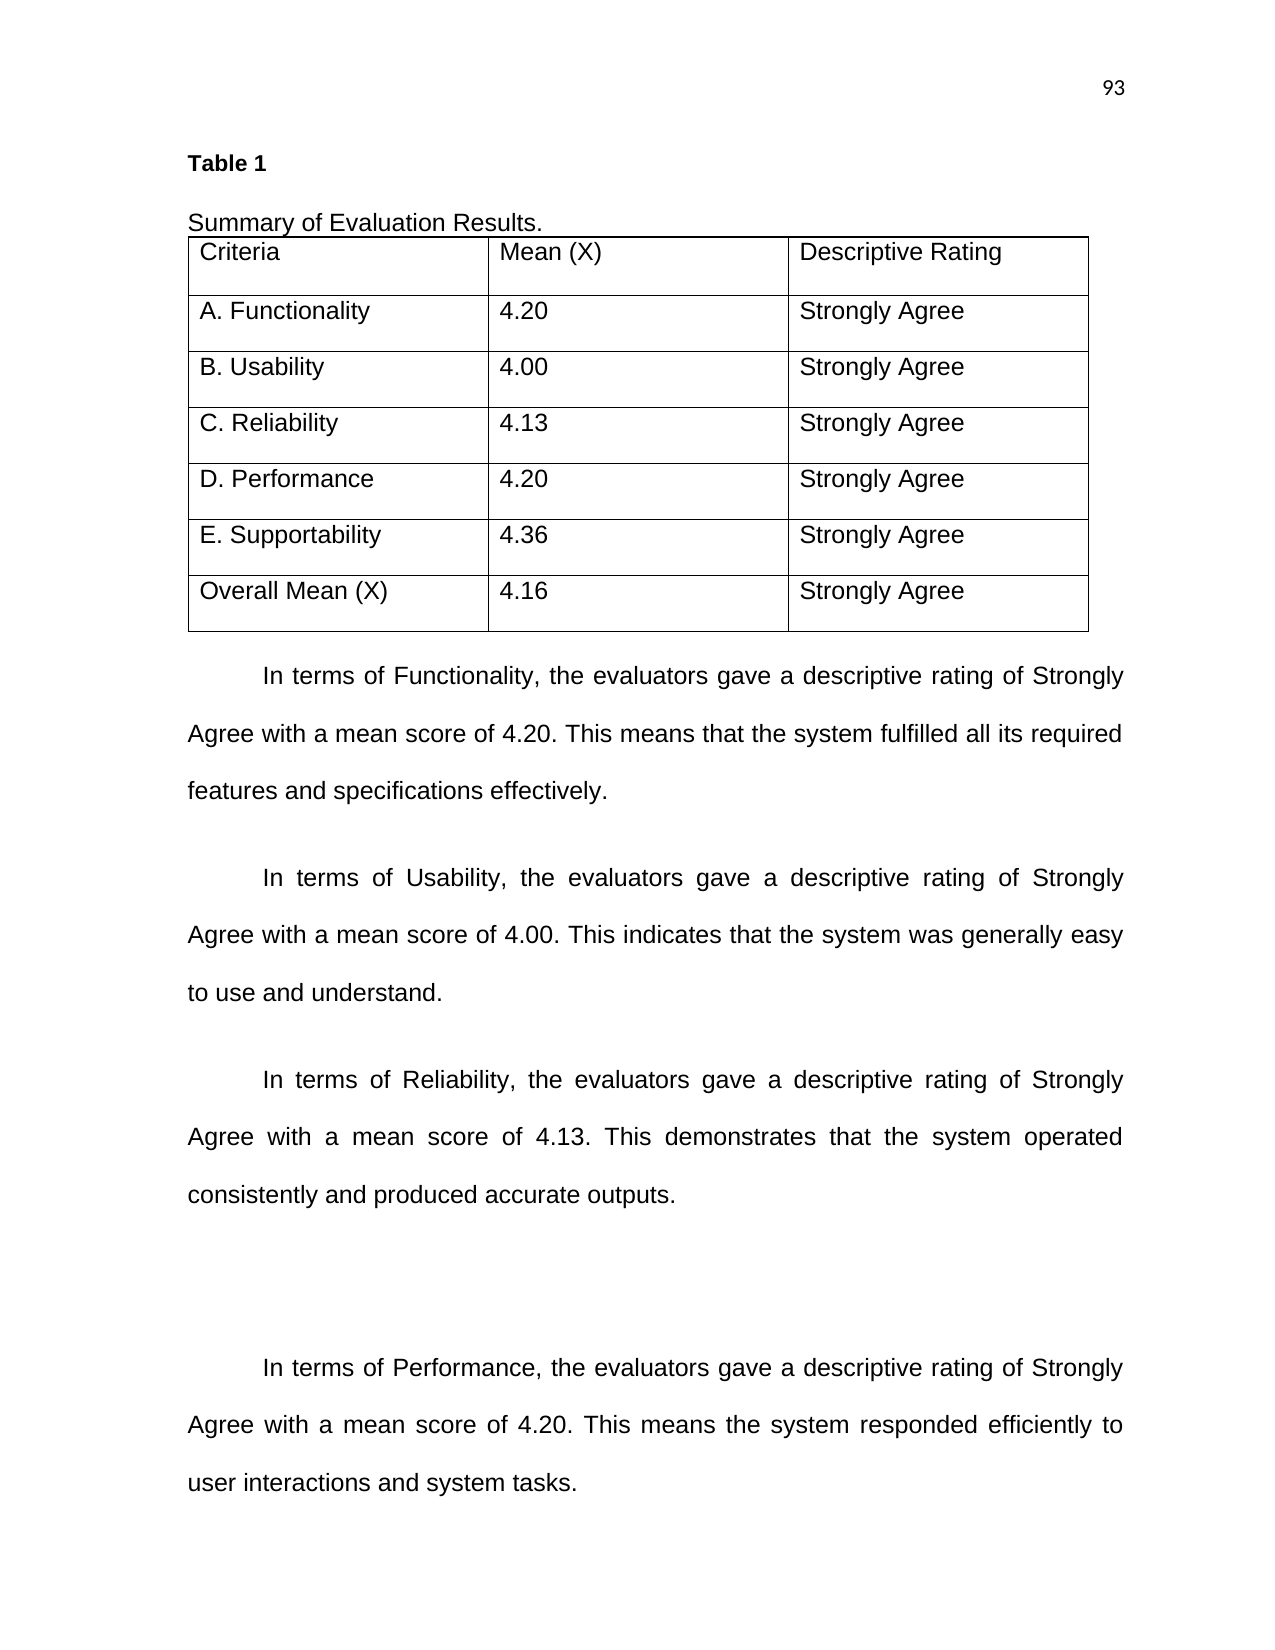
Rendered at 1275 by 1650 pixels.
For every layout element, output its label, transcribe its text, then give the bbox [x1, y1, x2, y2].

table_cell Strongly Agree [789, 576, 1088, 631]
table_cell 4.36 [489, 520, 788, 575]
table_cell D. Performance [189, 464, 488, 519]
table_header Mean (X) [489, 238, 788, 295]
table_cell E. Supportability [189, 520, 488, 575]
table_cell 4.13 [489, 408, 788, 463]
table_cell 4.00 [489, 352, 788, 407]
table_cell 4.20 [489, 296, 788, 351]
table_cell 4.20 [489, 464, 788, 519]
table_cell Strongly Agree [789, 296, 1088, 351]
table_cell B. Usability [189, 352, 488, 407]
table_cell C. Reliability [189, 408, 488, 463]
table_header Descriptive Rating [789, 238, 1088, 295]
table_cell Strongly Agree [789, 352, 1088, 407]
table_header Criteria [189, 238, 488, 295]
table_cell Overall Mean (X) [189, 576, 488, 631]
table_cell A. Functionality [189, 296, 488, 351]
table_cell Strongly Agree [789, 408, 1088, 463]
table_cell 4.16 [489, 576, 788, 631]
text In terms of Performance, the evaluators gave a descriptive rating of Strongly Agree with a mean score of 4.20. This means the system responded efficiently to user interactions and system tasks. [187, 1353, 1125, 1497]
table_cell Strongly Agree [789, 464, 1088, 519]
table_cell Strongly Agree [789, 520, 1088, 575]
text In terms of Usability, the evaluators gave a descriptive rating of Strongly Agree with a mean score of 4.00. This indicates that the system was generally easy to use and understand. [187, 863, 1125, 1007]
text Summary of Evaluation Results. [187, 208, 1125, 236]
text In terms of Functionality, the evaluators gave a descriptive rating of Strongly Agree with a mean score of 4.20. This means that the system fulfilled all its required features and specifications effectively. [187, 661, 1125, 805]
text In terms of Reliability, the evaluators gave a descriptive rating of Strongly Agree with a mean score of 4.13. This demonstrates that the system operated consistently and produced accurate outputs. [187, 1064, 1125, 1208]
text Table 1 [187, 150, 1125, 176]
